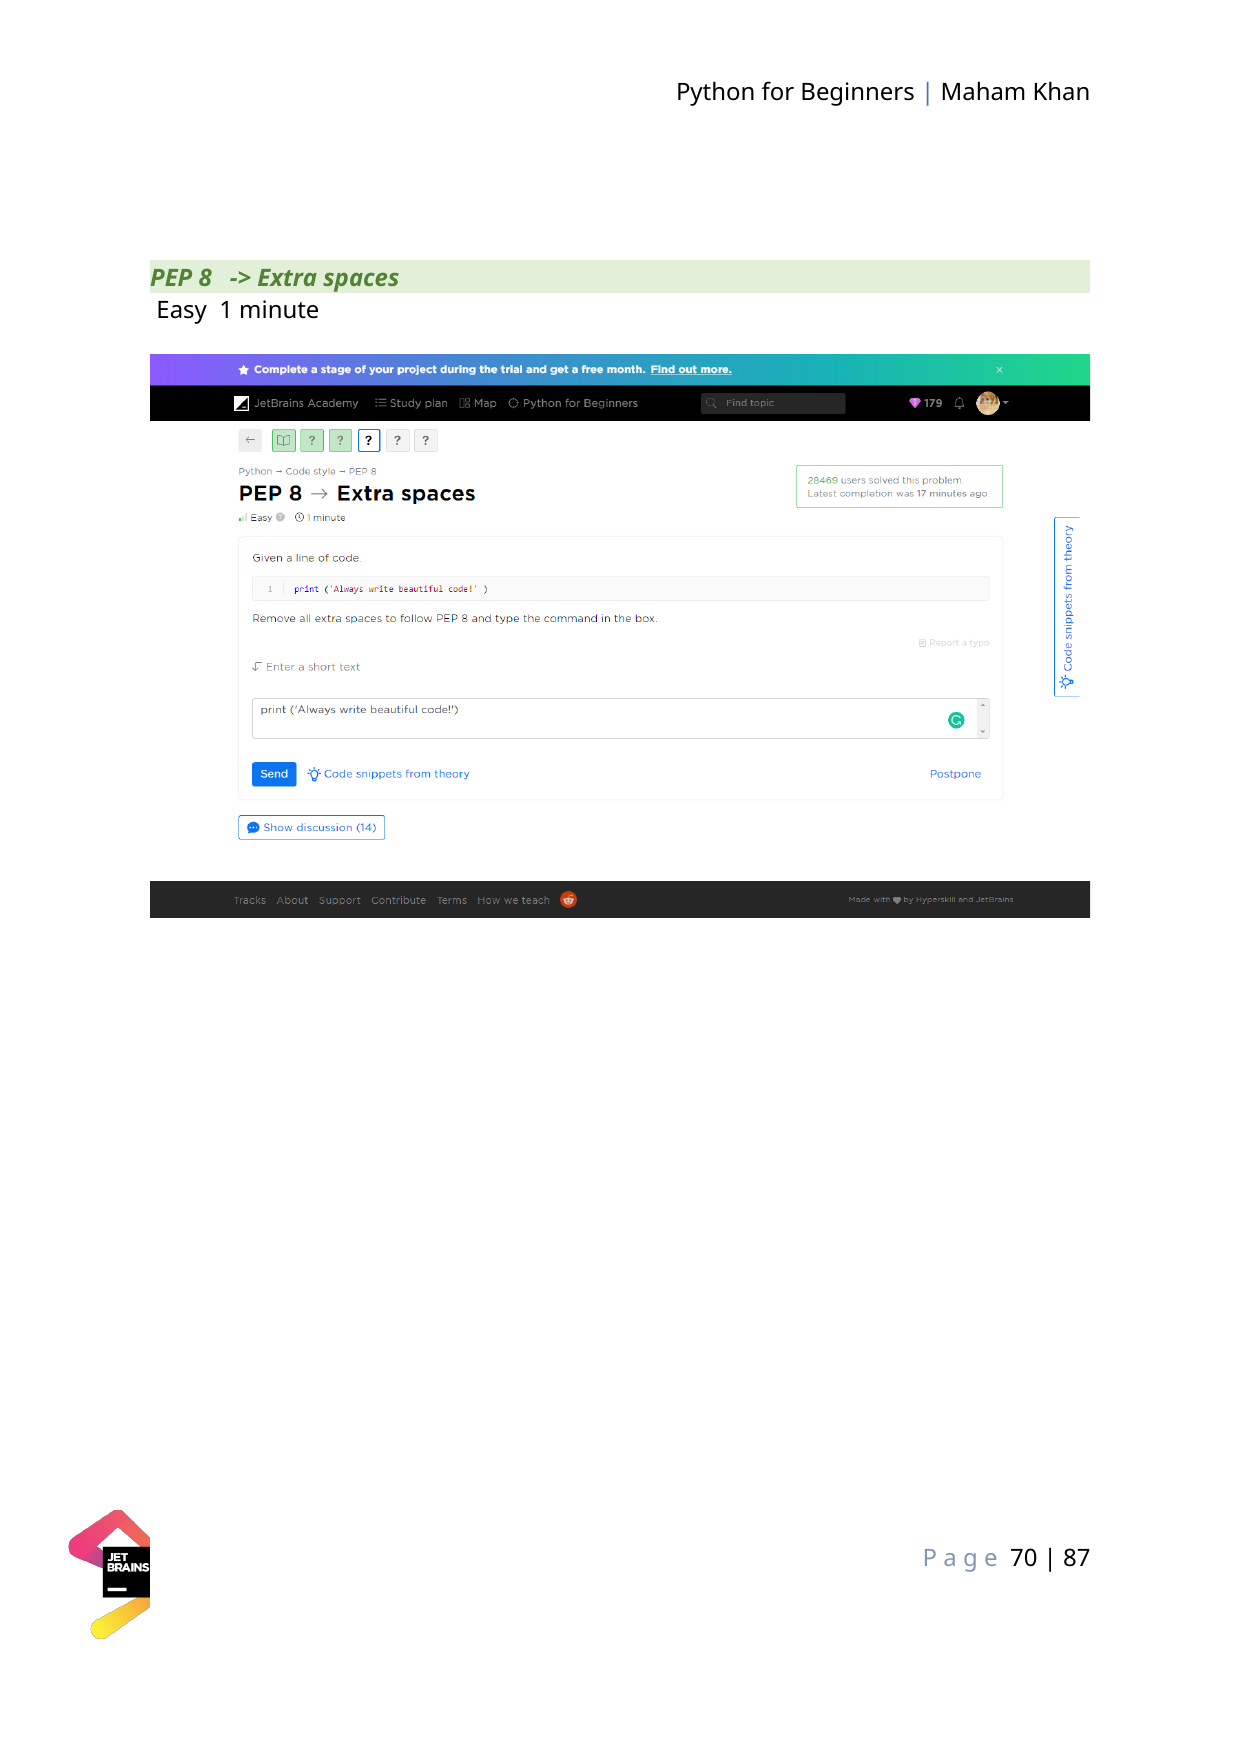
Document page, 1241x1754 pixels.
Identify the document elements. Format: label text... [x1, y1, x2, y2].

subtitle PEP 8 -> Extra spaces [150, 260, 1090, 293]
picture [150, 354, 1091, 933]
text Easy 1 minute [150, 293, 1090, 326]
picture [63, 1510, 193, 1639]
